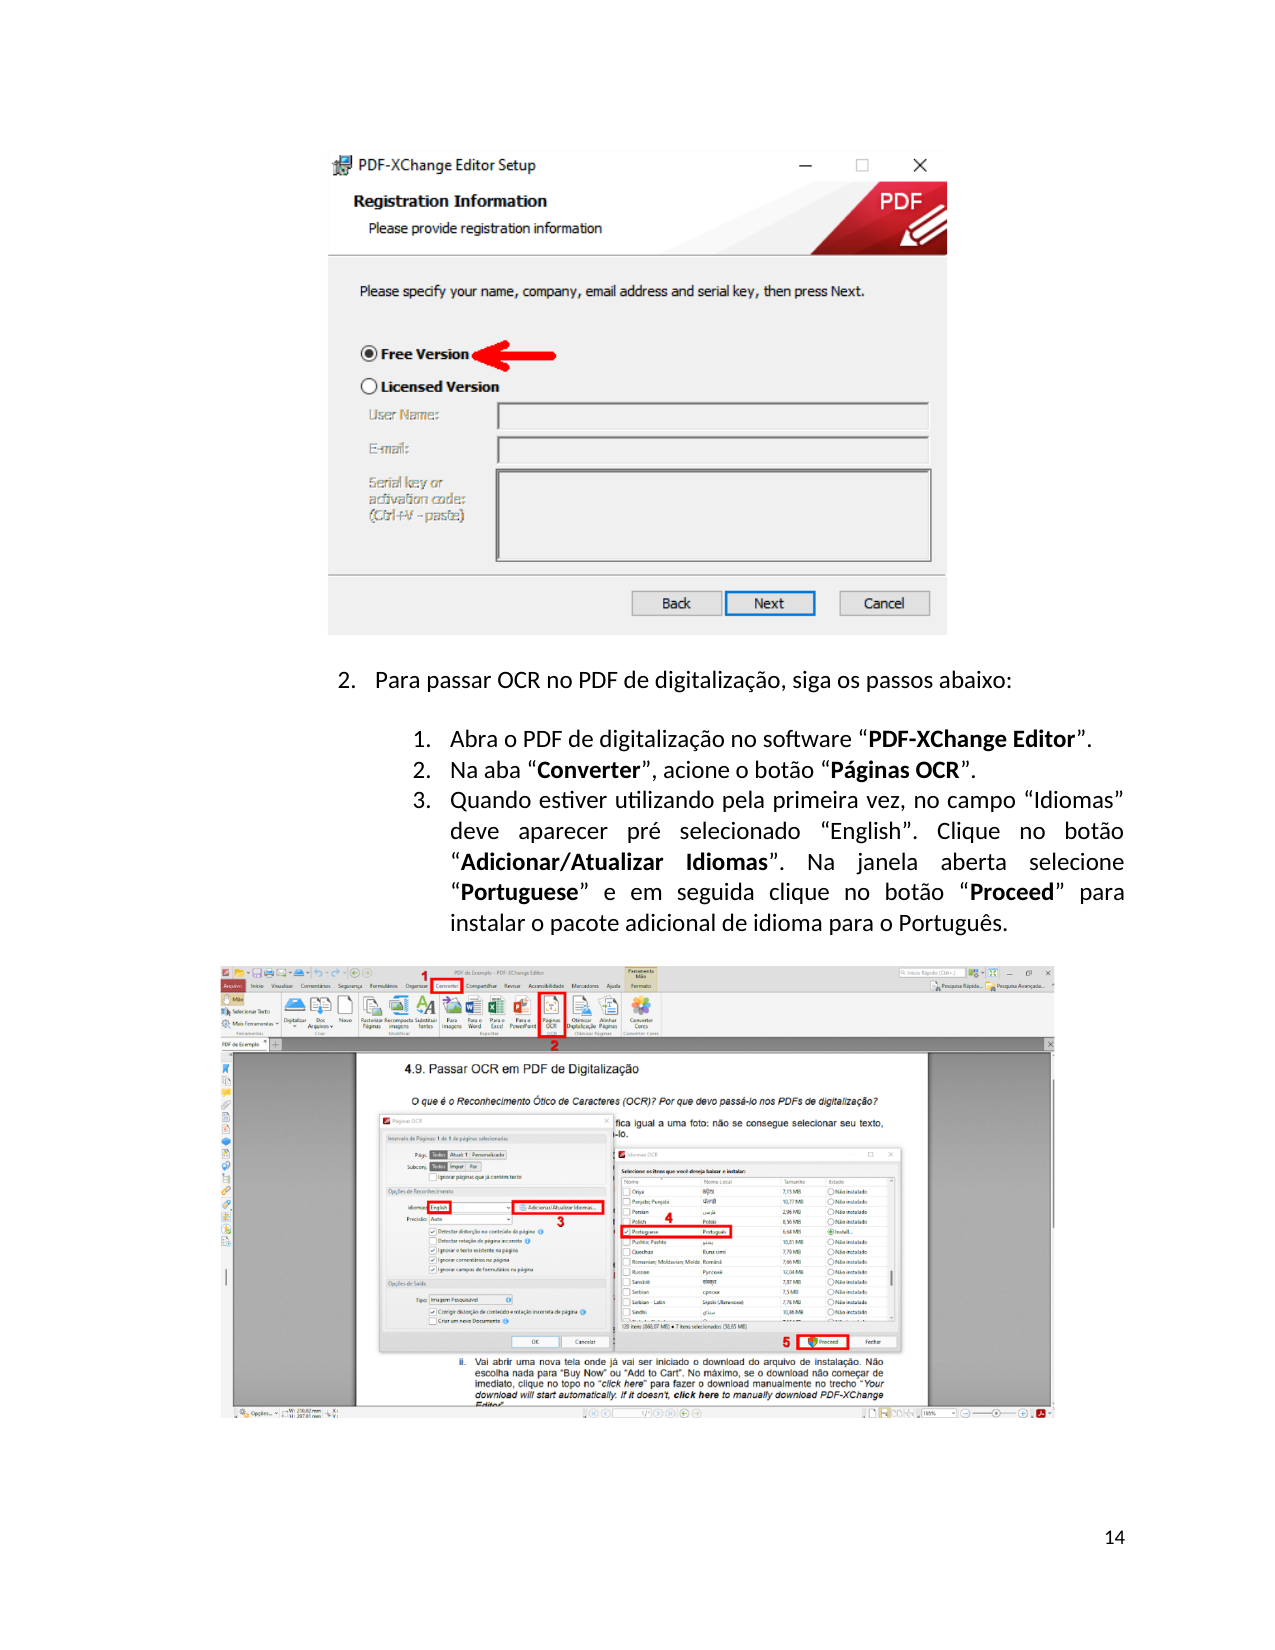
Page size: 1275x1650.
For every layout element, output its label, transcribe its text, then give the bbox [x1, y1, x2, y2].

list Para passar OCR no PDF de digitalização, siga os passos abaixo: [337, 664, 1125, 694]
list Na aba “Converter”, acione o botão “Páginas OCR”. [412, 754, 1125, 785]
list Abra o PDF de digitalização no software “PDF-XChange Editor”. [412, 724, 1125, 754]
list Quando estiver utilizando pela primeira vez, no campo “Idiomas” deve aparecer pré selecionado “English”. Clique no botão “Adicionar/Atualizar Idiomas”. Na janela aberta selecione “Portuguese” e em seguida clique no botão “Proceed” para instalar o pacote adicional de idioma para o Português. [412, 785, 1125, 937]
picture [220, 966, 1055, 1418]
picture [327, 150, 948, 635]
